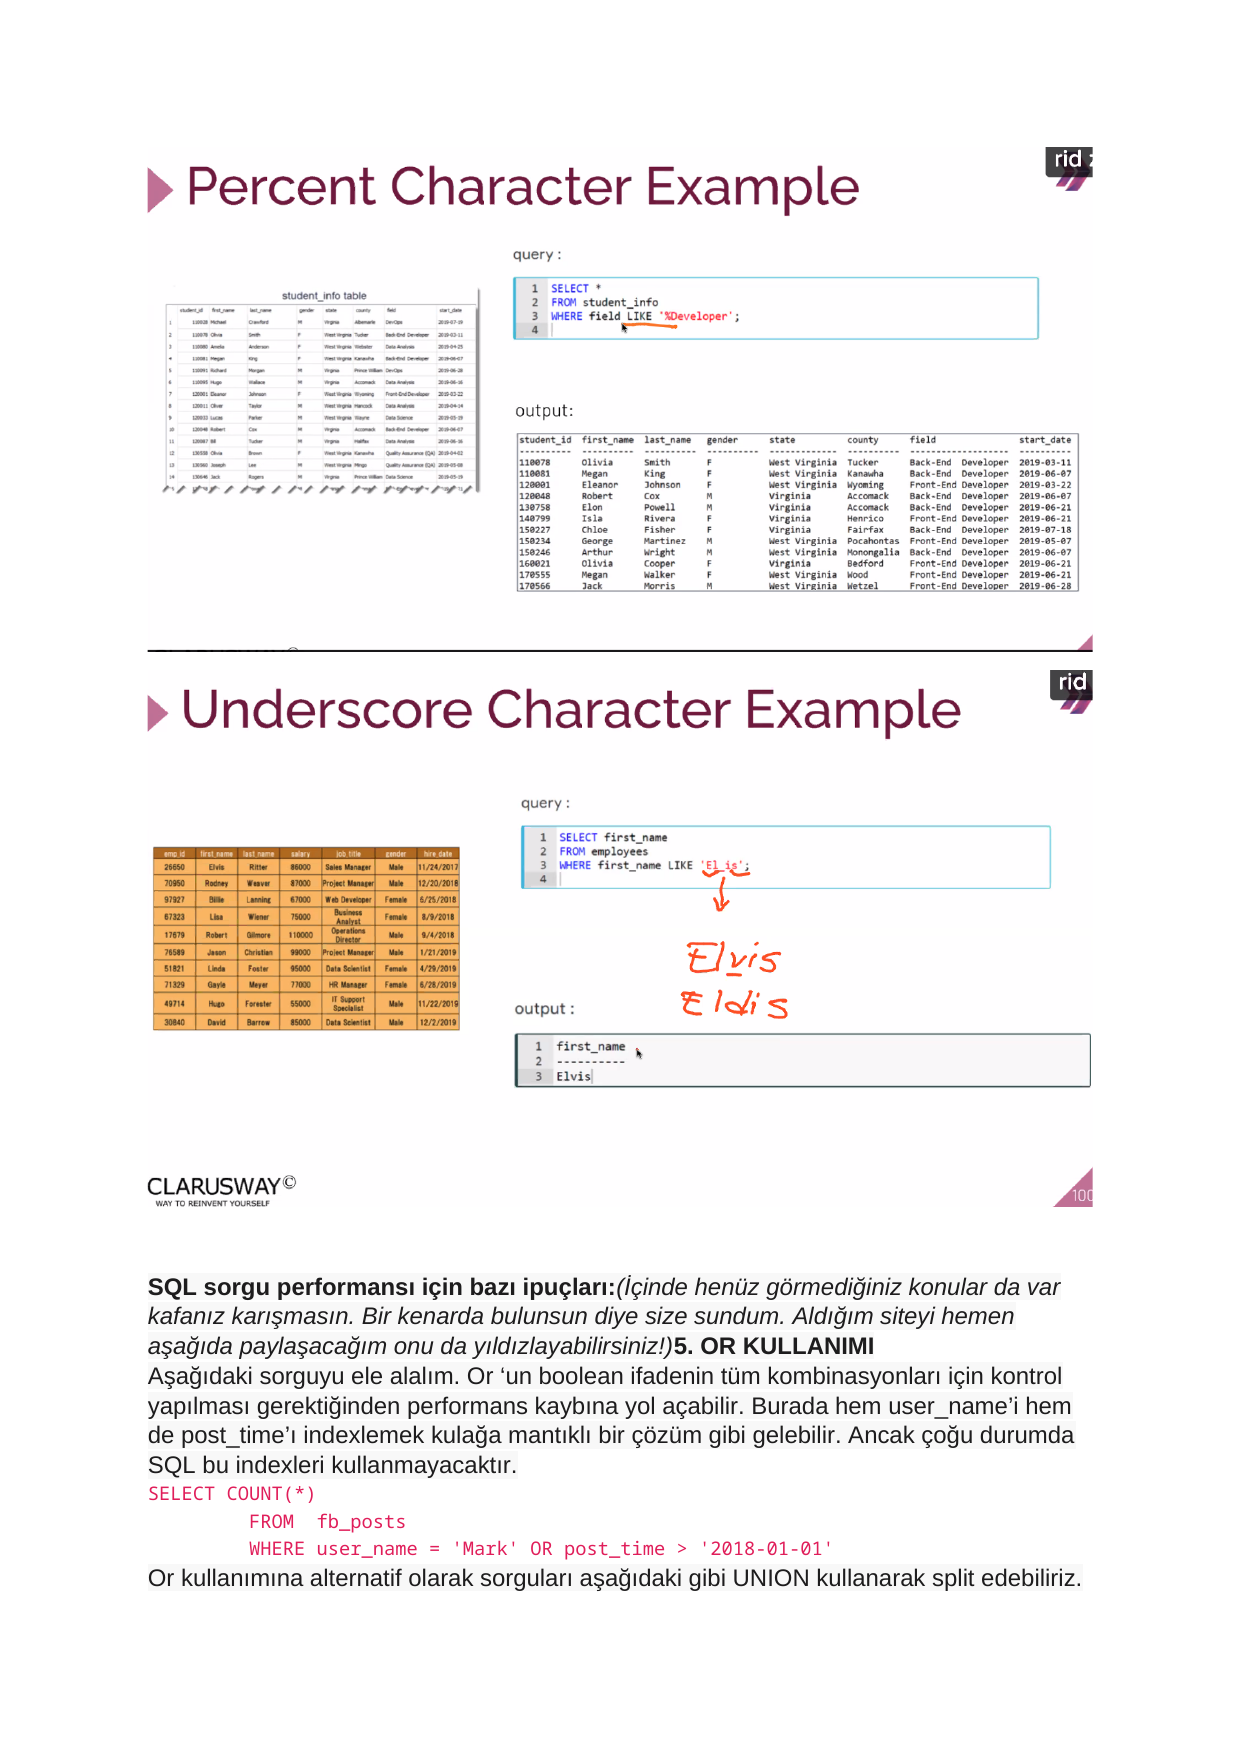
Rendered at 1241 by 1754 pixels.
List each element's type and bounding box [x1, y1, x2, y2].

picture [147, 670, 1093, 1207]
picture [147, 147, 1093, 652]
text [148, 1272, 1093, 1591]
